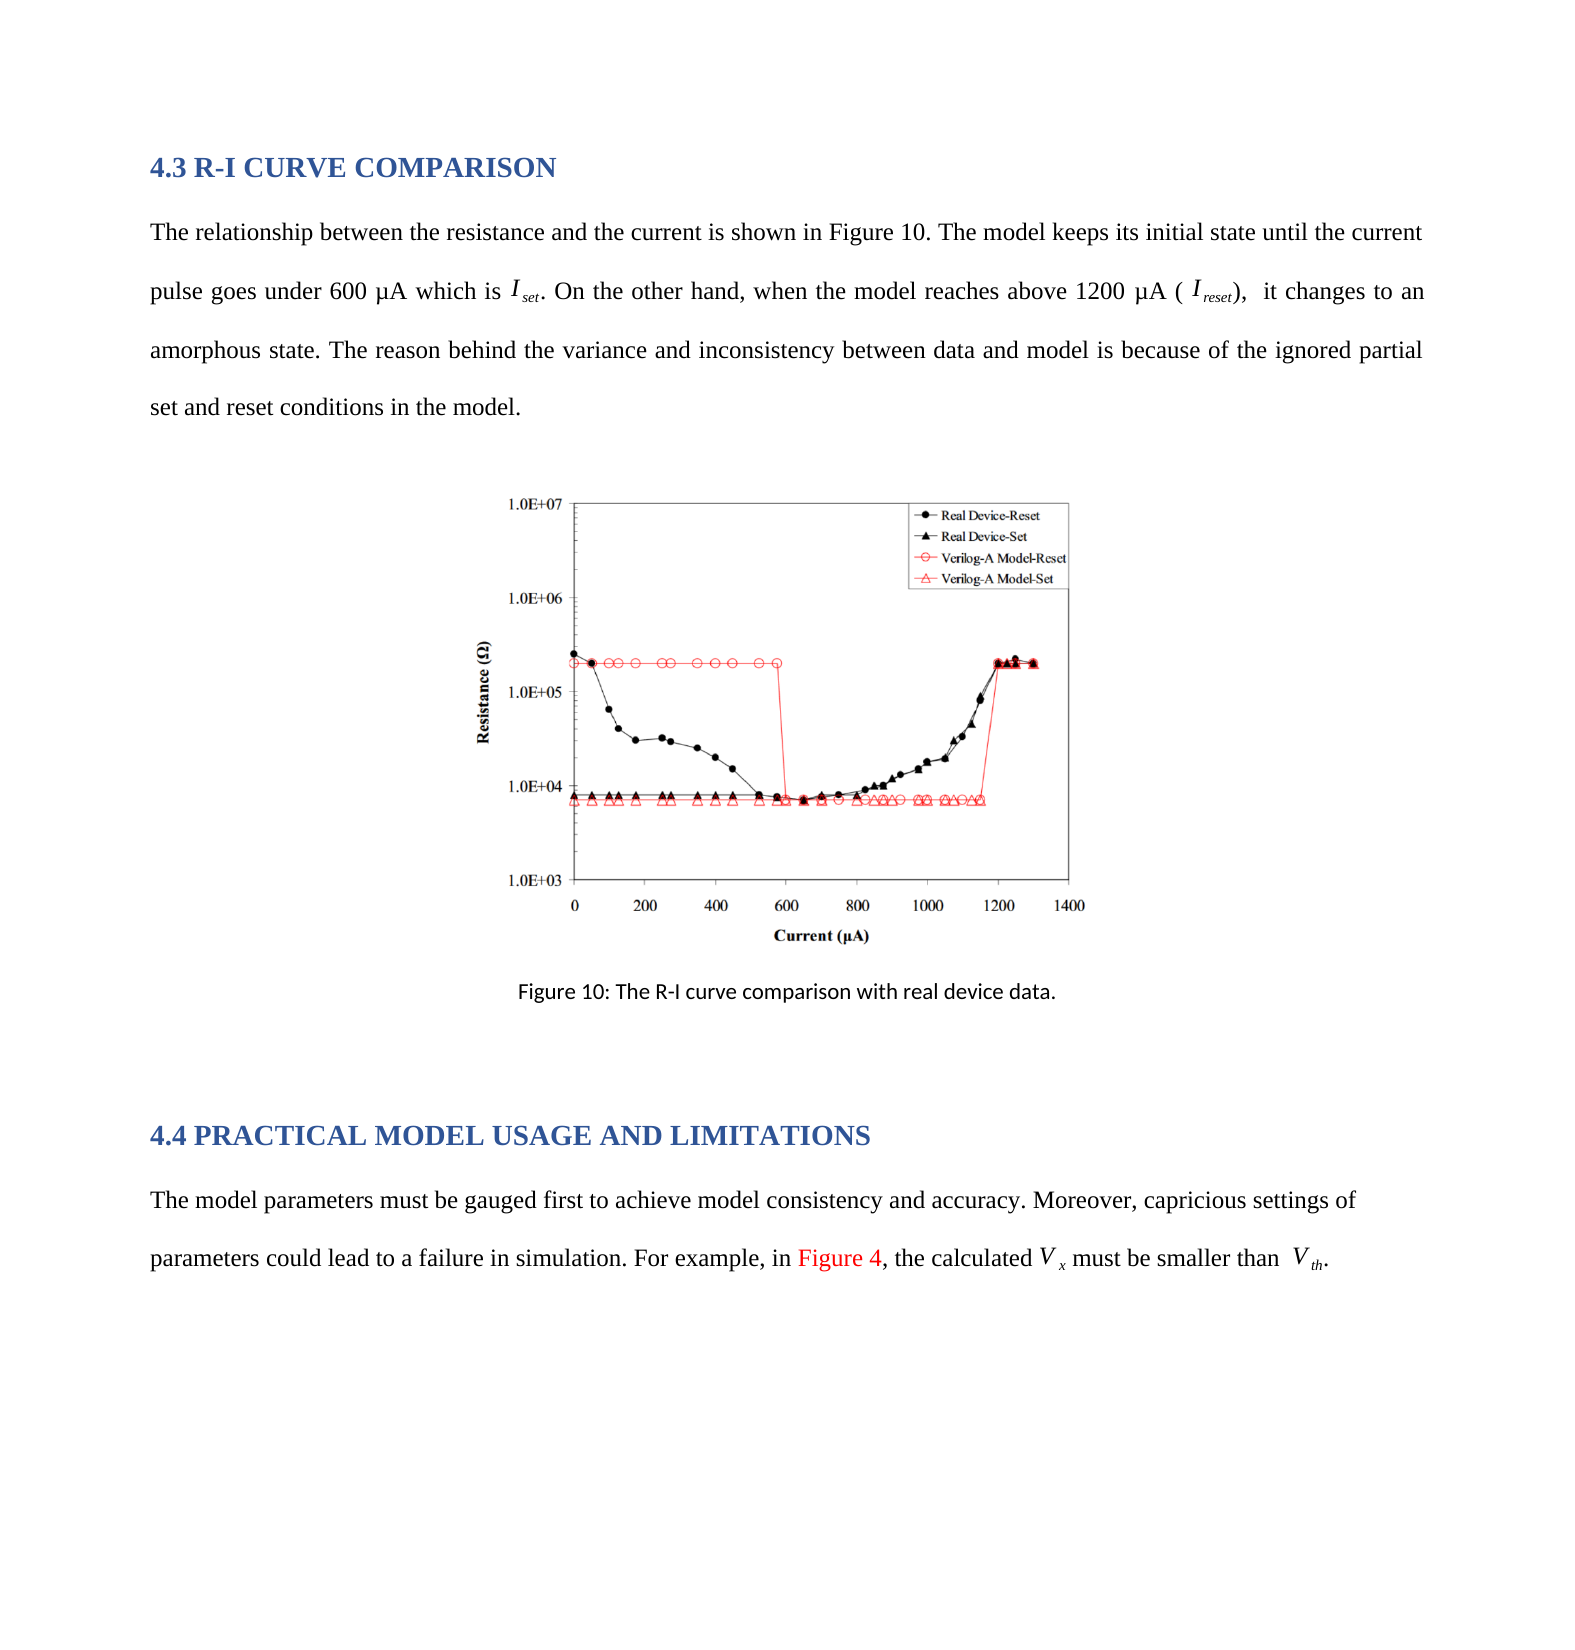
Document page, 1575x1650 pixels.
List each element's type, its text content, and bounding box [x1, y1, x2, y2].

text Figure 10: The R-I curve comparison with real device data. [150, 977, 1425, 1005]
text The relationship between the resistance and the current is shown in Figure 10. The model keeps its initial state until the current pulse goes under 600 µA which is . On the other hand, when the model reaches above 1200 µA ( ), it changes to an amorphous state. The reason behind the variance and inconsistency between data and model is because of the ignored partial set and reset conditions in the model. [150, 217, 1425, 421]
subtitle 4.4 PRACTICAL MODEL USAGE AND LIMITATIONS [150, 1118, 1425, 1151]
subtitle 4.3 R-I CURVE COMPARISON [150, 150, 1425, 183]
picture [435, 466, 1140, 959]
text The model parameters must be gauged first to achieve model consistency and accuracy. Moreover, capricious settings of parameters could lead to a failure in simulation. For example, in Figure 4, the calculated must be smaller than . [150, 1185, 1425, 1274]
